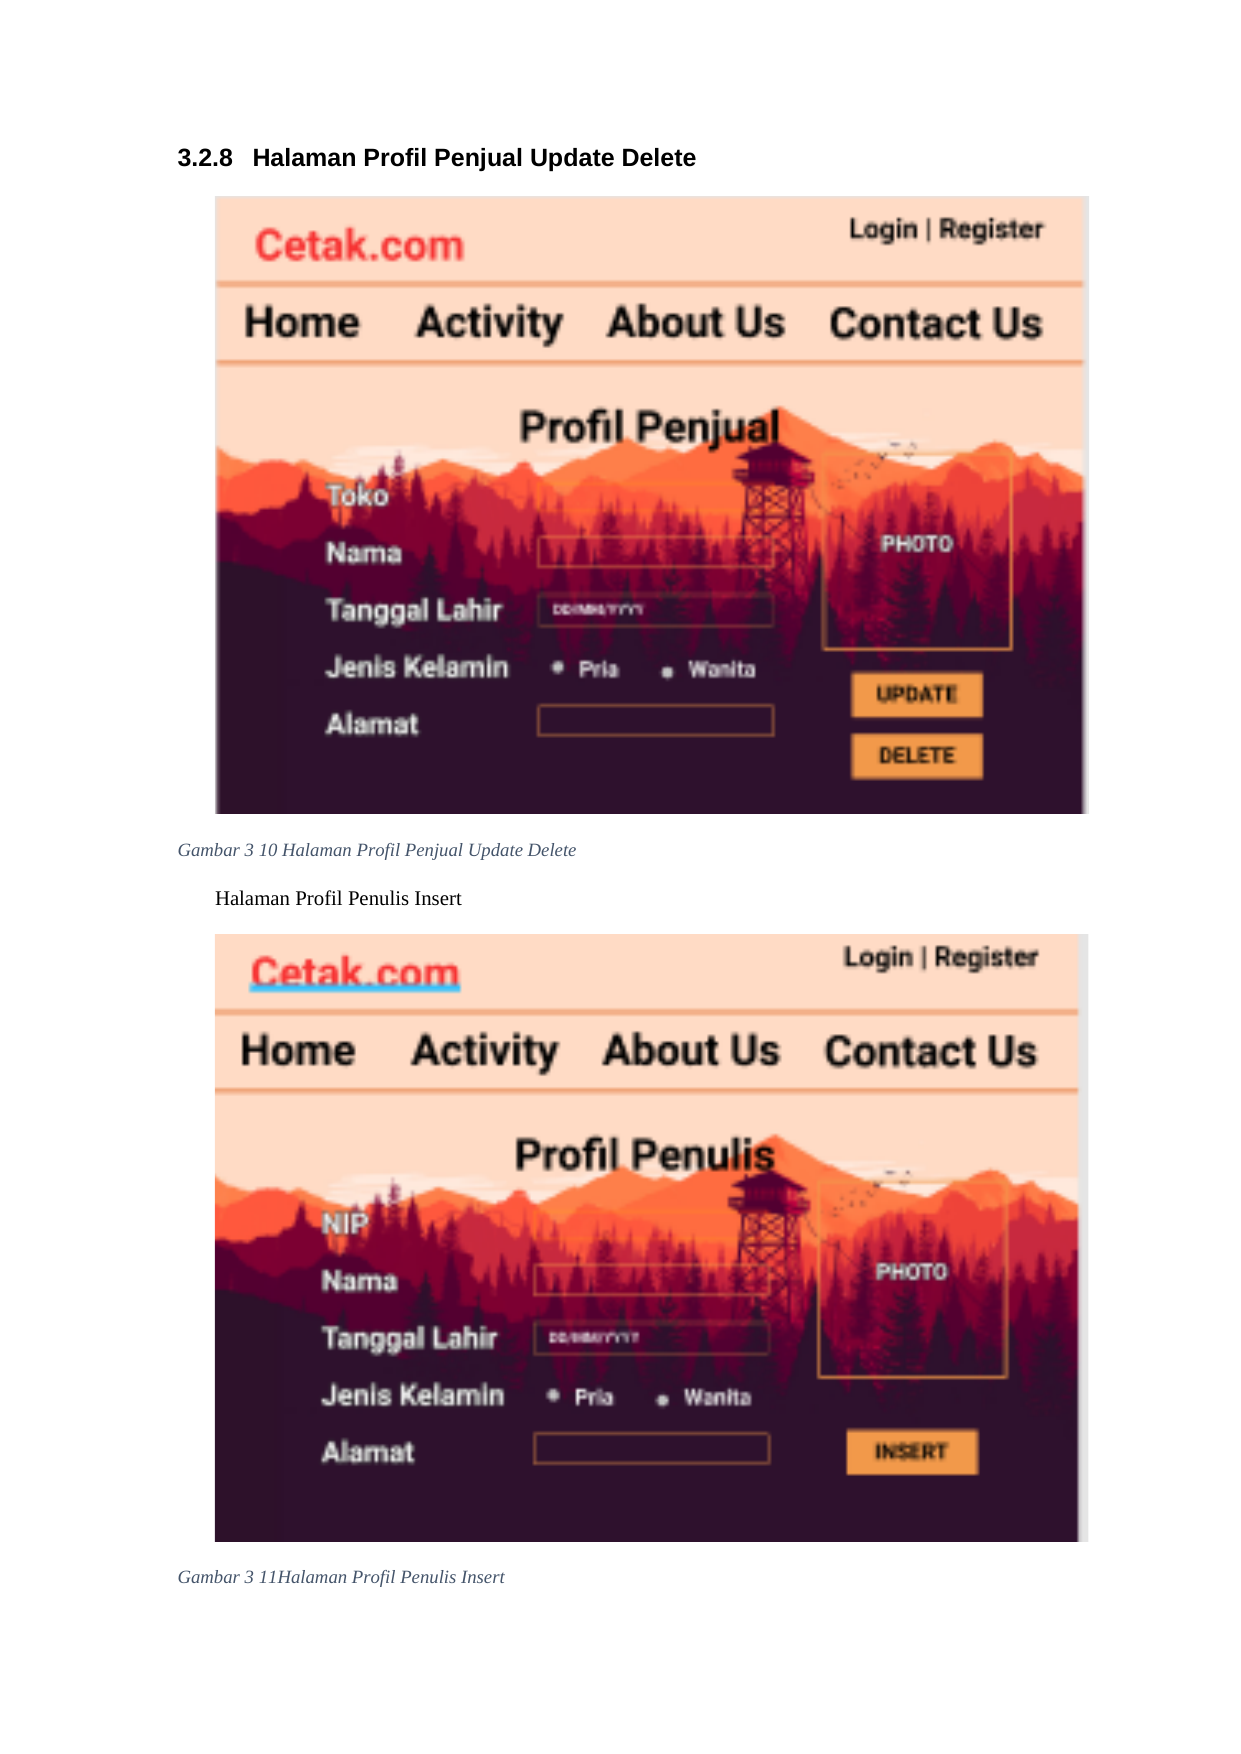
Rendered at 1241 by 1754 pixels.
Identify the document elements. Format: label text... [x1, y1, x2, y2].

subtitle Halaman Profil Penjual Update Delete [177, 143, 1122, 172]
text Gambar 3 11Halaman Profil Penulis Insert [177, 1566, 1122, 1588]
text Gambar 3 10 Halaman Profil Penjual Update Delete [177, 839, 1122, 861]
picture [214, 196, 1090, 814]
picture [214, 934, 1089, 1542]
text Halaman Profil Penulis Insert [177, 886, 1122, 909]
